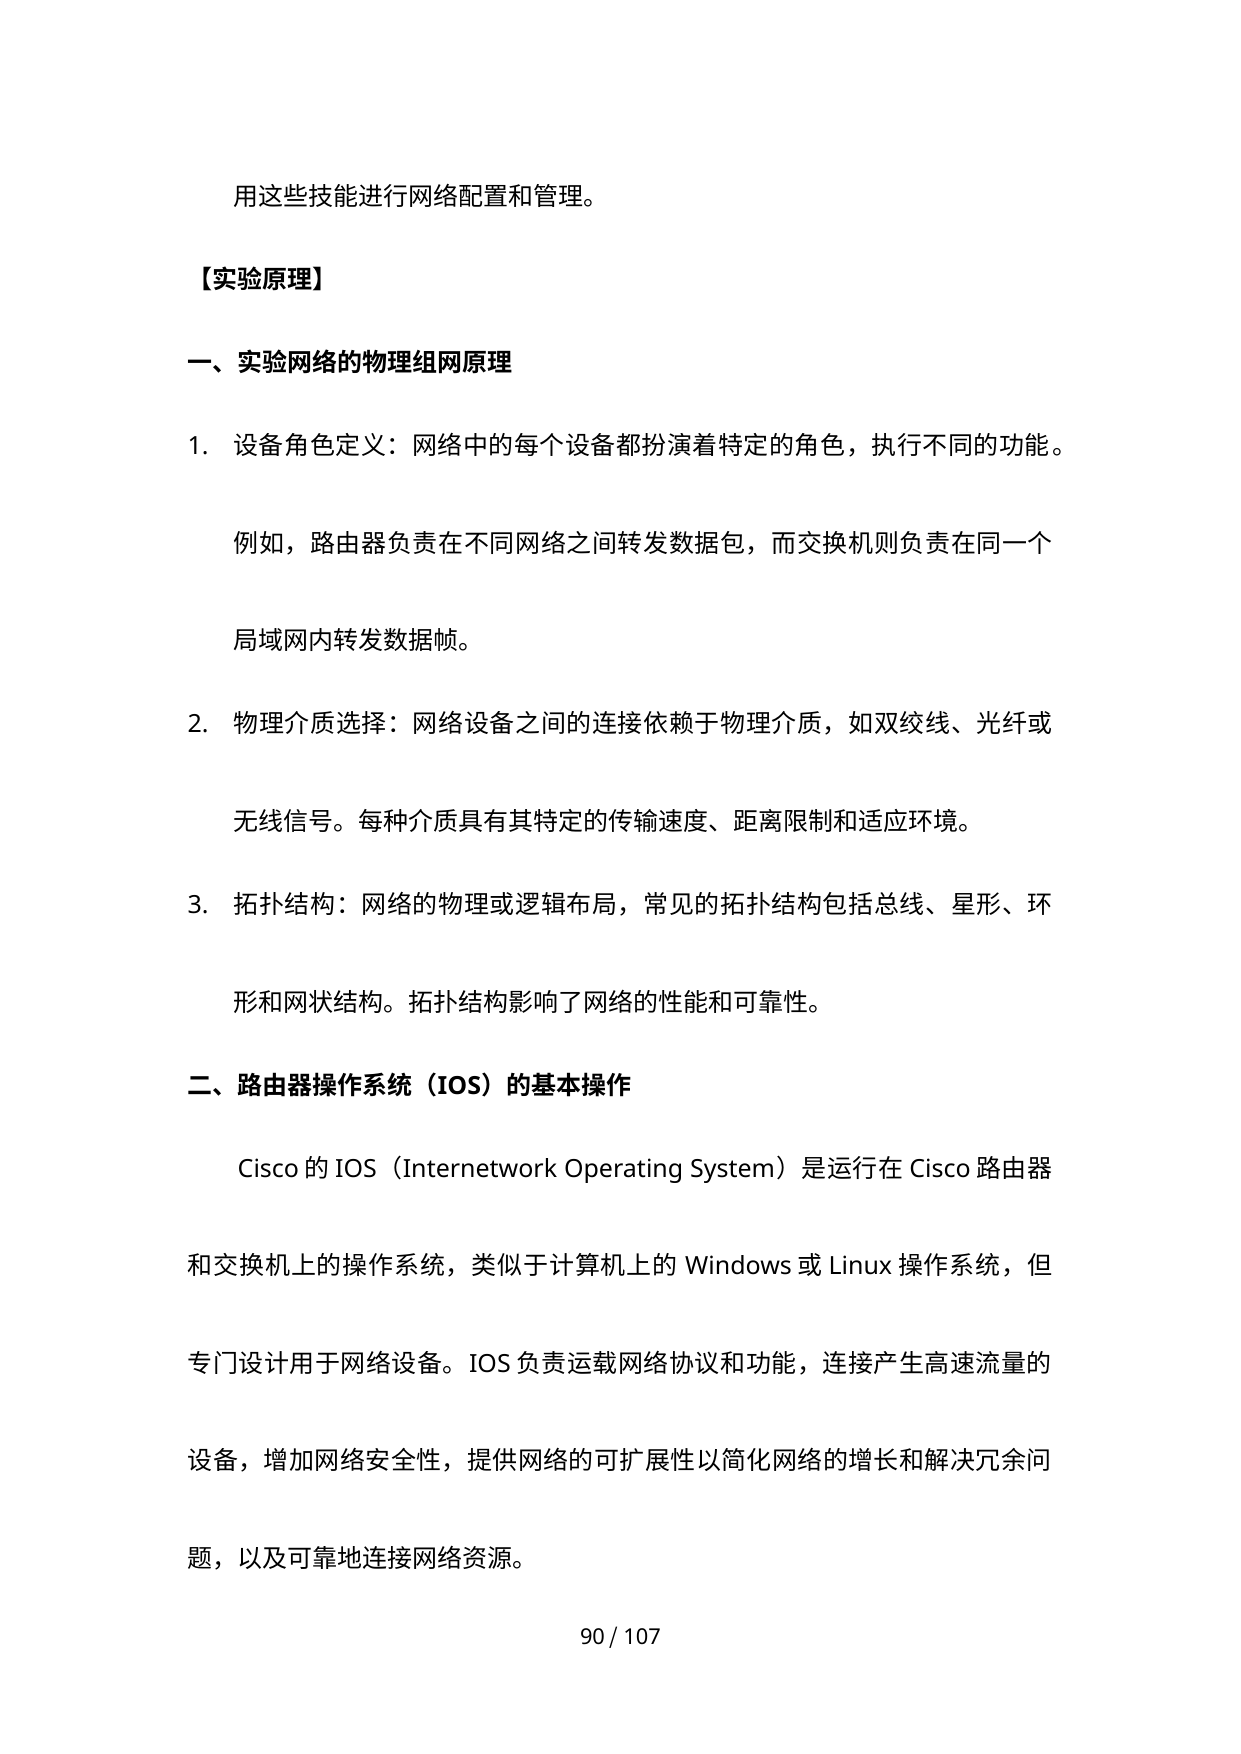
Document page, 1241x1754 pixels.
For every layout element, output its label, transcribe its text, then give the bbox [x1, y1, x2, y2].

text Cisco的IOS（Internetwork Operating System）是运行在Cisco路由器和交换机上的操作系统，类似于计算机上的Windows或Linux操作系统，但专门设计用于网络设备。IOS负责运载网络协议和功能，连接产生高速流量的设备，增加网络安全性，提供网络的可扩展性以简化网络的增长和解决冗余问题，以及可靠地连接网络资源。 [187, 1134, 1053, 1589]
text 【实验原理】 [187, 245, 1053, 310]
list 设备角色定义：网络中的每个设备都扮演着特定的角色，执行不同的功能。例如，路由器负责在不同网络之间转发数据包，而交换机则负责在同一个局域网内转发数据帧。 [187, 411, 1053, 671]
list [187, 162, 1053, 227]
text 二、路由器操作系统（IOS）的基本操作 [187, 1051, 1053, 1116]
list 物理介质选择：网络设备之间的连接依赖于物理介质，如双绞线、光纤或无线信号。每种介质具有其特定的传输速度、距离限制和适应环境。 [187, 689, 1053, 852]
list 拓扑结构：网络的物理或逻辑布局，常见的拓扑结构包括总线、星形、环形和网状结构。拓扑结构影响了网络的性能和可靠性。 [187, 870, 1053, 1033]
text 一、实验网络的物理组网原理 [187, 328, 1053, 393]
